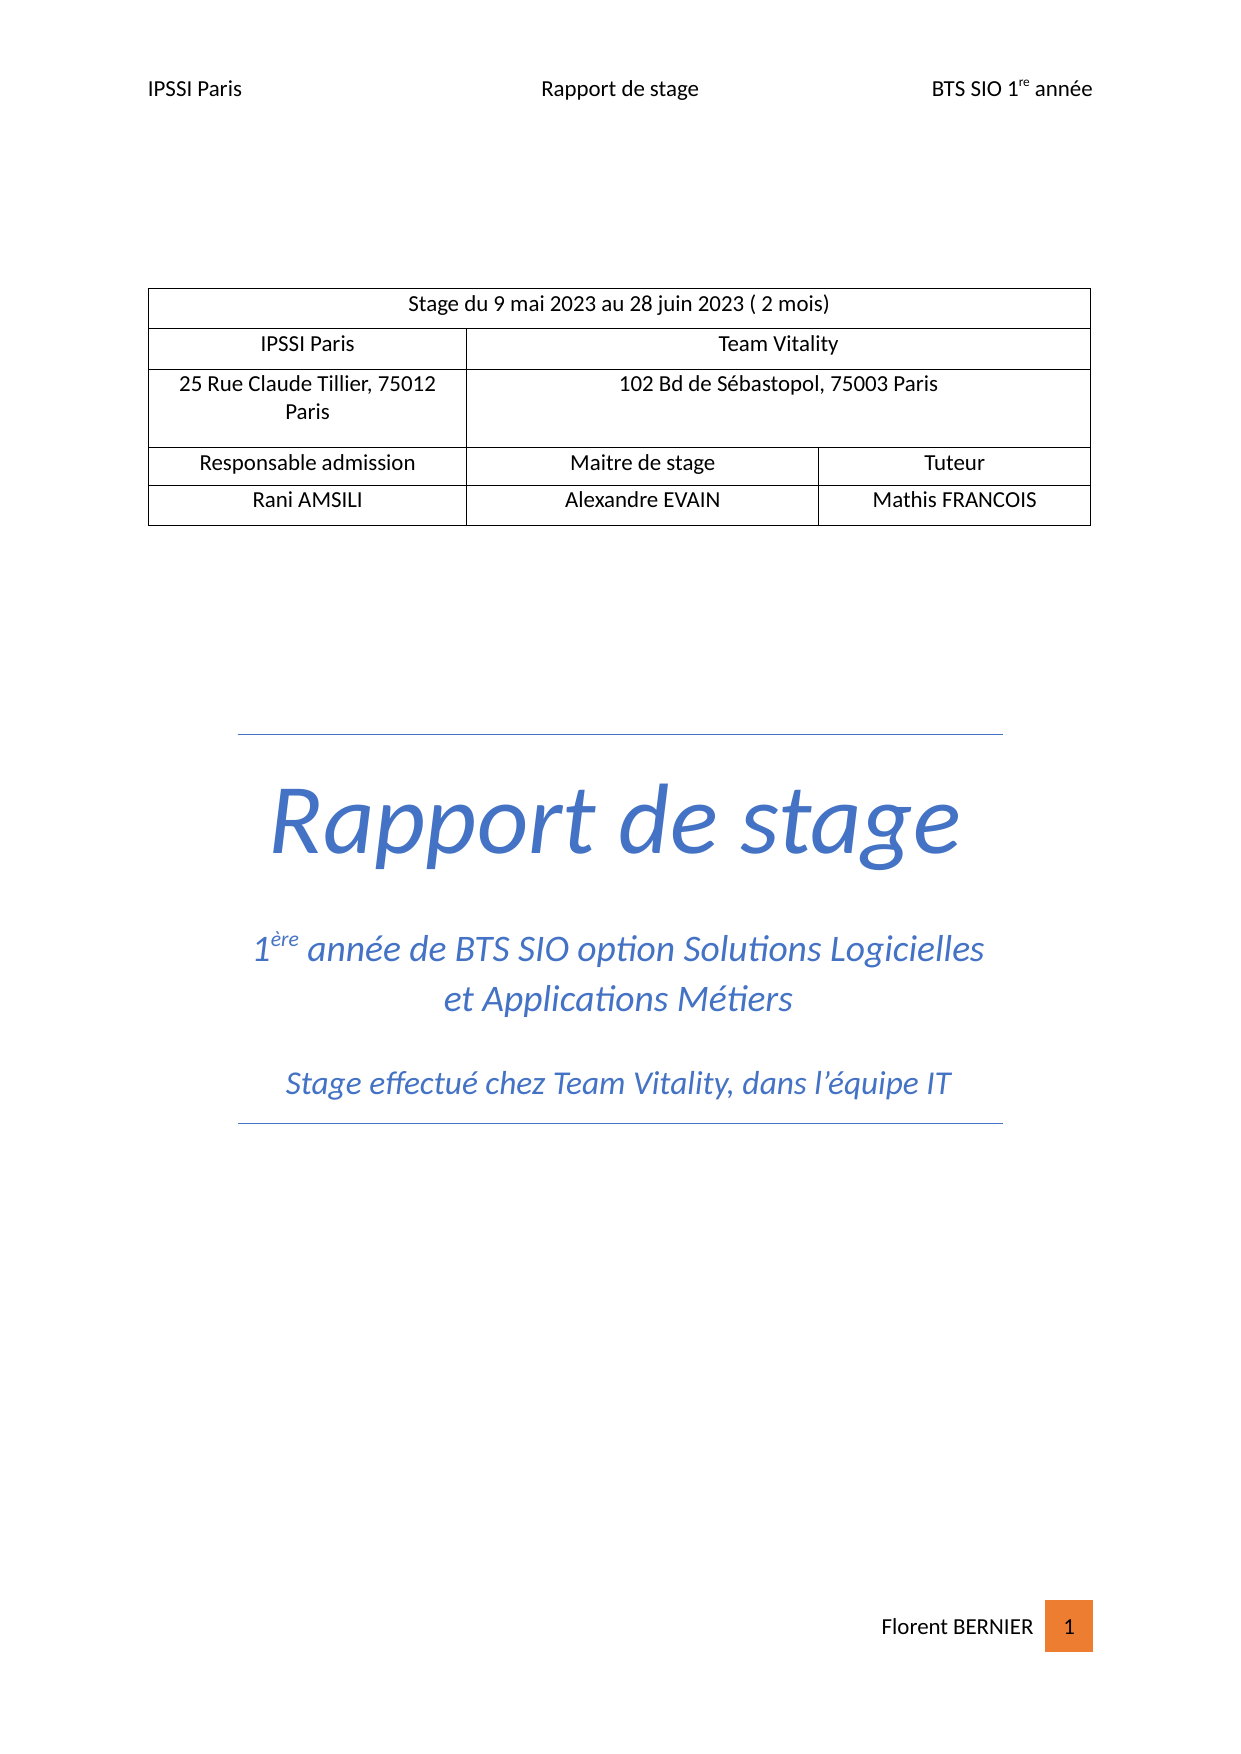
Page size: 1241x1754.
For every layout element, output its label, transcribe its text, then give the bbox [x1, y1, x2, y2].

table_cell Tuteur [819, 448, 1090, 484]
table_header Stage du 9 mai 2023 au 28 juin 2023 ( 2 mois) [149, 289, 1090, 328]
text 1ère année de BTS SIO option Solutions Logicielles et Applications Métiers [238, 903, 1003, 1021]
table_cell Responsable admission [149, 448, 466, 484]
text Stage effectué chez Team Vitality, dans l’équipe IT [238, 1040, 1003, 1123]
table_cell Rani AMSILI [149, 486, 466, 525]
text Rapport de stage [238, 735, 1003, 878]
table_cell 102 Bd de Sébastopol, 75003 Paris [467, 370, 1090, 447]
table_cell Maitre de stage [467, 448, 818, 484]
table_cell Alexandre EVAIN [467, 486, 818, 525]
table_cell Team Vitality [467, 329, 1090, 368]
table_cell IPSSI Paris [149, 329, 466, 368]
table_cell Mathis FRANCOIS [819, 486, 1090, 525]
table_cell 25 Rue Claude Tillier, 75012 Paris [149, 370, 466, 447]
